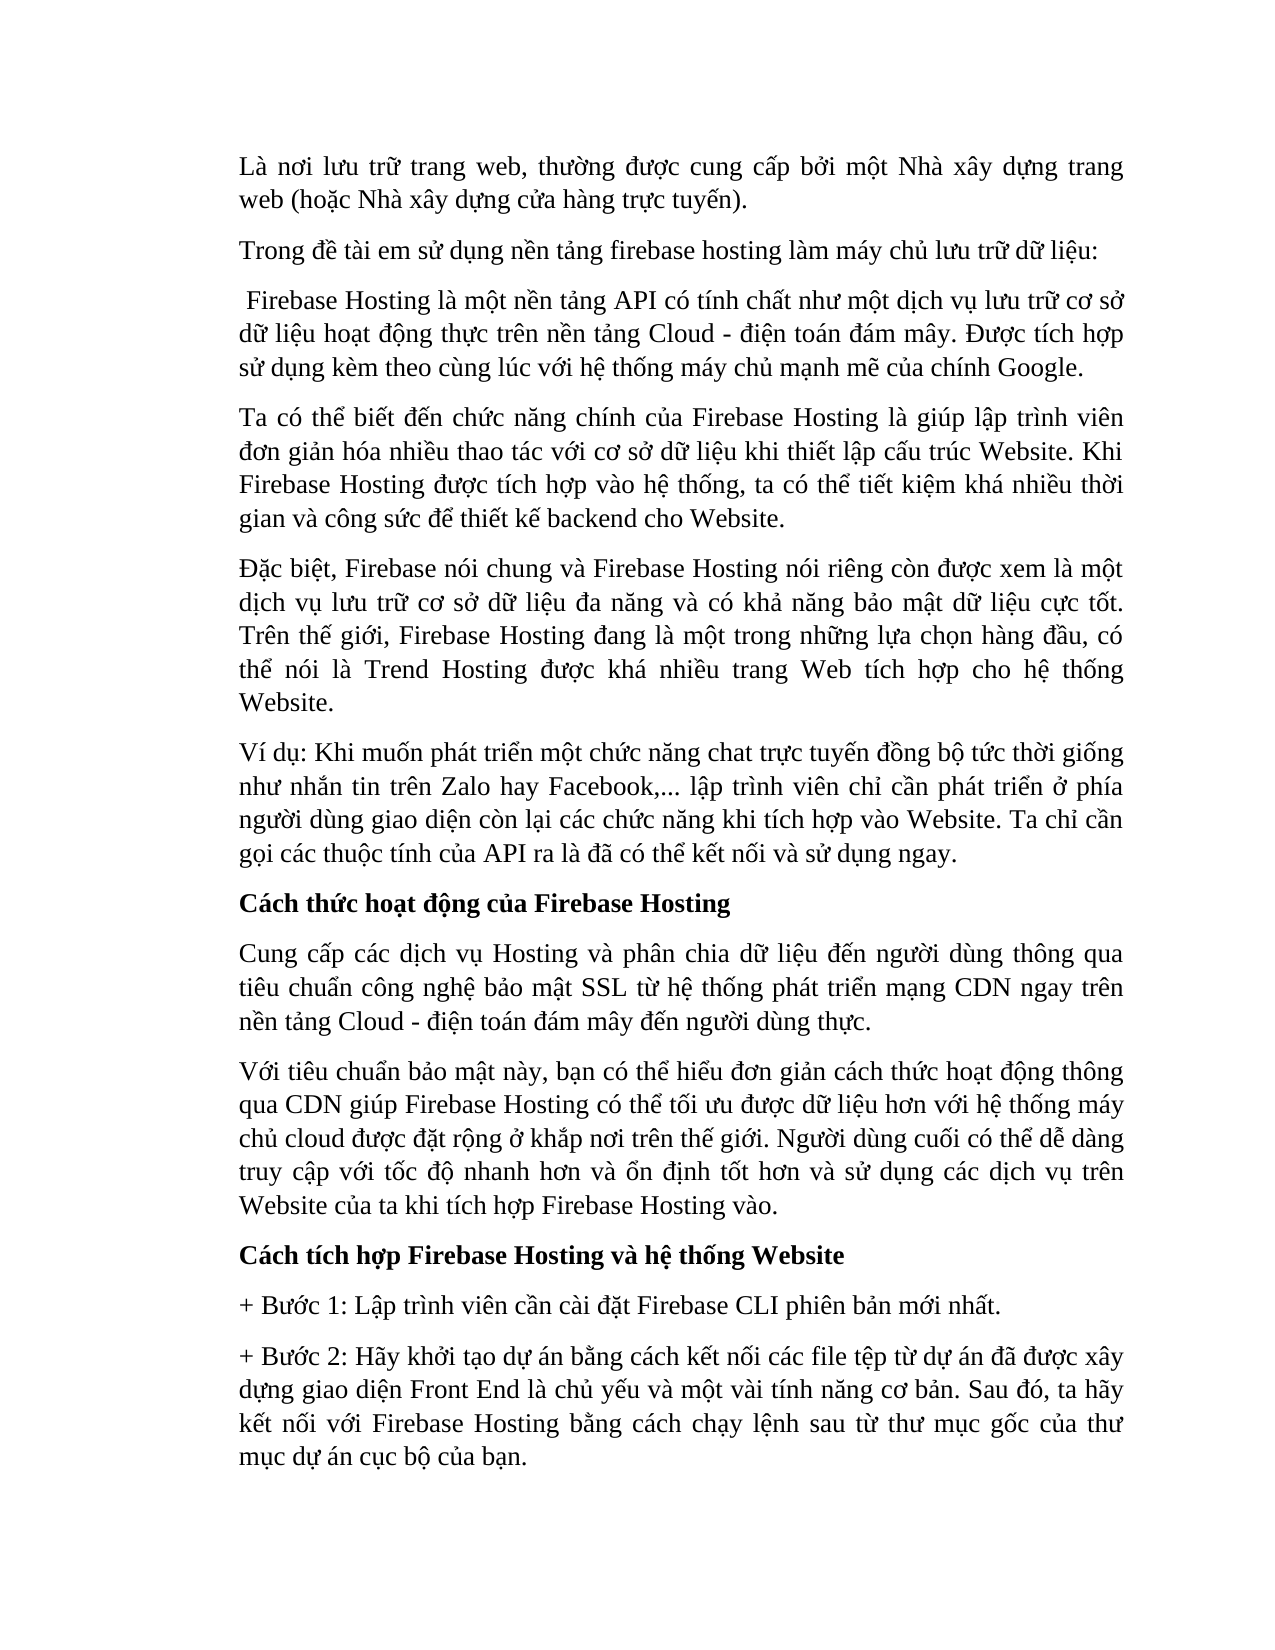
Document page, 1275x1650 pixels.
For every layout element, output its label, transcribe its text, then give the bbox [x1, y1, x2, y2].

text Firebase Hosting là một nền tảng API có tính chất như một dịch vụ lưu trữ cơ sở dữ liệu hoạt động thực trên nền tảng Cloud - điện toán đám mây. Được tích hợp sử dụng kèm theo cùng lúc với hệ thống máy chủ mạnh mẽ của chính Google. [239, 284, 1125, 382]
text Cung cấp các dịch vụ Hosting và phân chia dữ liệu đến người dùng thông qua tiêu chuẩn công nghệ bảo mật SSL từ hệ thống phát triển mạng CDN ngay trên nền tảng Cloud - điện toán đám mây đến người dùng thực. [239, 937, 1125, 1036]
text + Bước 1: Lập trình viên cần cài đặt Firebase CLI phiên bản mới nhất. [239, 1289, 1125, 1321]
text Ta có thể biết đến chức năng chính của Firebase Hosting là giúp lập trình viên đơn giản hóa nhiều thao tác với cơ sở dữ liệu khi thiết lập cấu trúc Website. Khi Firebase Hosting được tích hợp vào hệ thống, ta có thể tiết kiệm khá nhiều thời gian và công sức để thiết kế backend cho Website. [239, 401, 1125, 533]
text Cách thức hoạt động của Firebase Hosting [239, 887, 1125, 918]
text Với tiêu chuẩn bảo mật này, bạn có thể hiểu đơn giản cách thức hoạt động thông qua CDN giúp Firebase Hosting có thể tối ưu được dữ liệu hơn với hệ thống máy chủ cloud được đặt rộng ở khắp nơi trên thế giới. Người dùng cuối có thể dễ dàng truy cập với tốc độ nhanh hơn và ổn định tốt hơn và sử dụng các dịch vụ trên Website của ta khi tích hợp Firebase Hosting vào. [239, 1055, 1125, 1220]
text Là nơi lưu trữ trang web, thường được cung cấp bởi một Nhà xây dựng trang web (hoặc Nhà xây dựng cửa hàng trực tuyến). [239, 150, 1125, 215]
text + Bước 2: Hãy khởi tạo dự án bằng cách kết nối các file tệp từ dự án đã được xây dựng giao diện Front End là chủ yếu và một vài tính năng cơ bản. Sau đó, ta hãy kết nối với Firebase Hosting bằng cách chạy lệnh sau từ thư mục gốc của thư mục dự án cục bộ của bạn. [239, 1339, 1125, 1471]
text Cách tích hợp Firebase Hosting và hệ thống Website [239, 1239, 1125, 1270]
text Ví dụ: Khi muốn phát triển một chức năng chat trực tuyến đồng bộ tức thời giống như nhắn tin trên Zalo hay Facebook,... lập trình viên chỉ cần phát triển ở phía người dùng giao diện còn lại các chức năng khi tích hợp vào Website. Ta chỉ cần gọi các thuộc tính của API ra là đã có thể kết nối và sử dụng ngay. [239, 736, 1125, 868]
text Trong đề tài em sử dụng nền tảng firebase hosting làm máy chủ lưu trữ dữ liệu: [239, 234, 1125, 265]
text Đặc biệt, Firebase nói chung và Firebase Hosting nói riêng còn được xem là một dịch vụ lưu trữ cơ sở dữ liệu đa năng và có khả năng bảo mật dữ liệu cực tốt. Trên thế giới, Firebase Hosting đang là một trong những lựa chọn hàng đầu, có thể nói là Trend Hosting được khá nhiều trang Web tích hợp cho hệ thống Website. [239, 552, 1125, 717]
